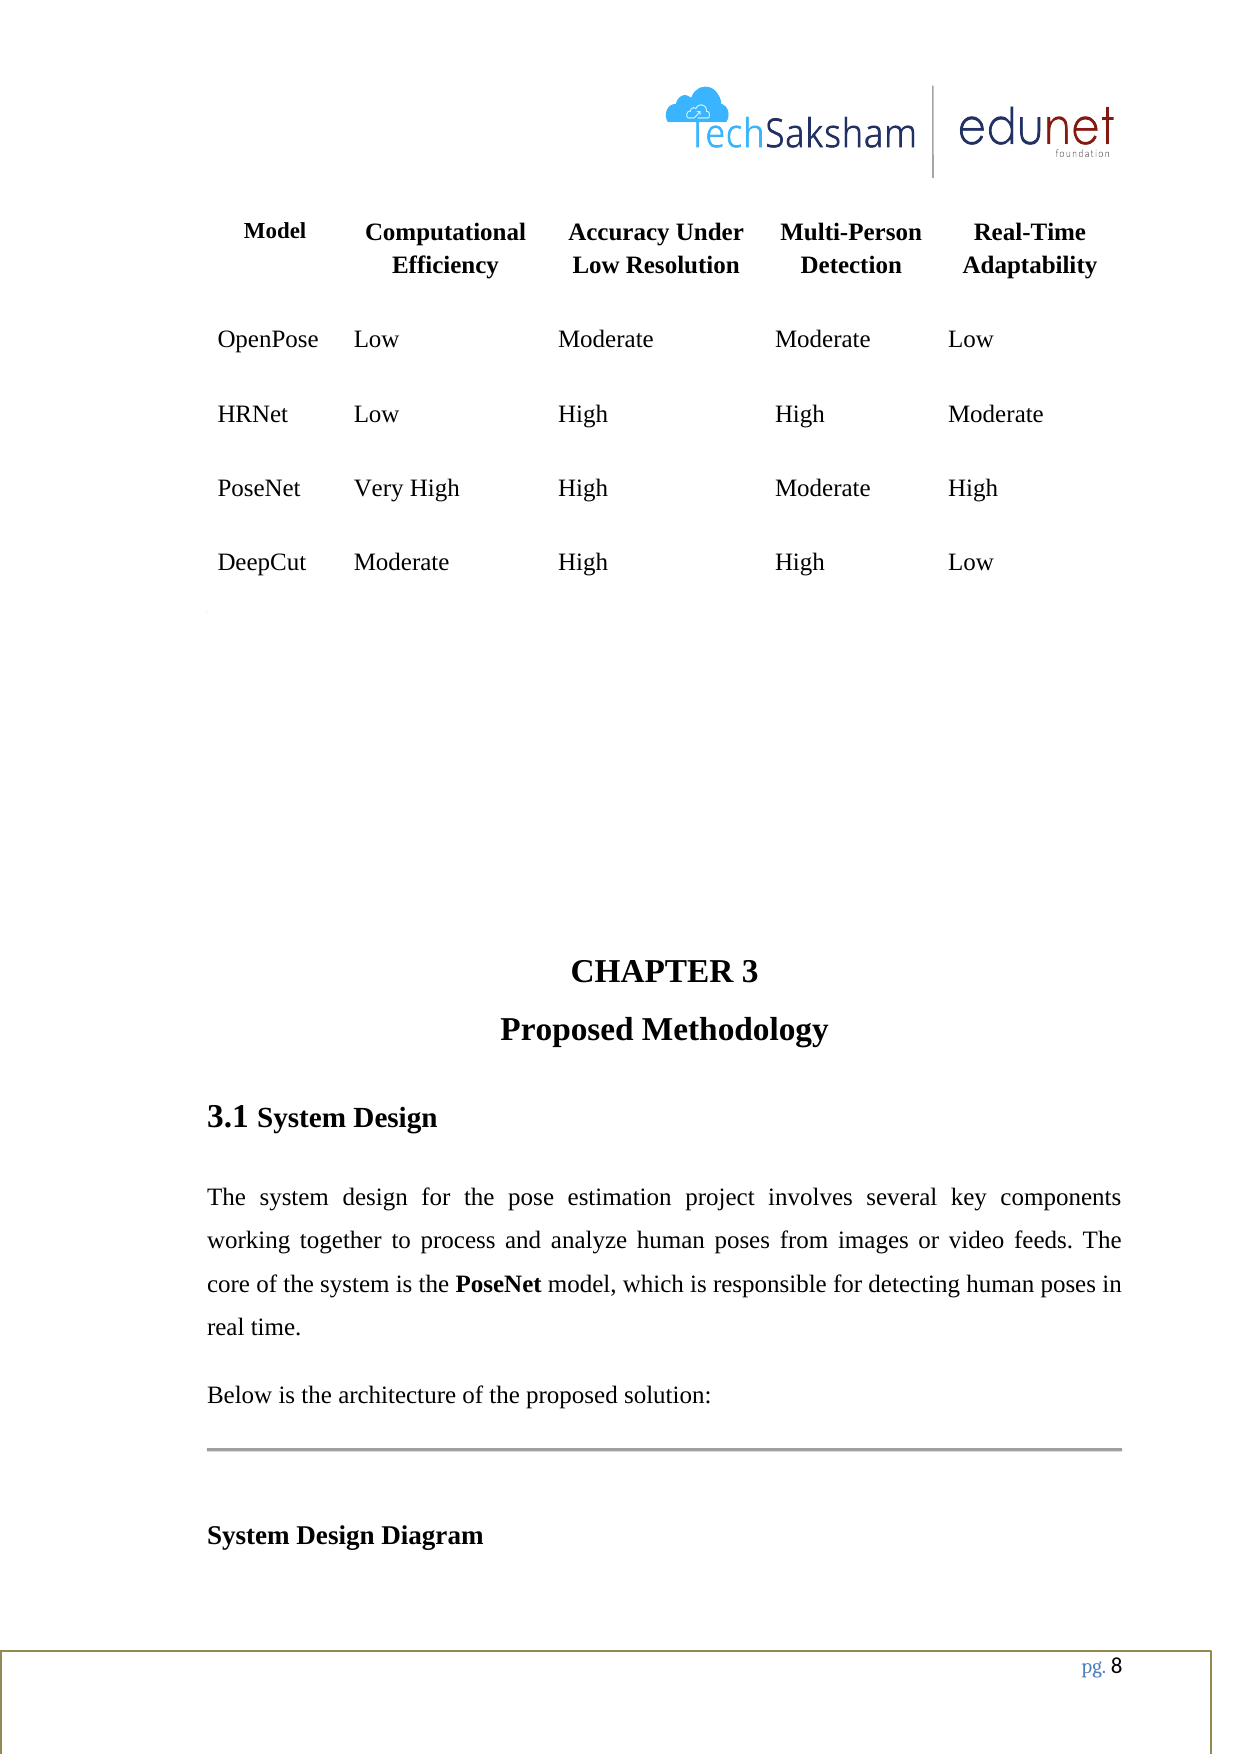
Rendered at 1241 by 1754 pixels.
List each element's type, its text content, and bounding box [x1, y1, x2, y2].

table_cell HRNet [207, 388, 343, 463]
table_cell PoseNet [207, 463, 343, 537]
table_cell OpenPose [207, 314, 343, 388]
text The system design for the pose estimation project involves several key components working together to process and analyze human poses from images or video feeds. The core of the system is the PoseNet model, which is responsible for detecting human poses in real time. [207, 1182, 1122, 1341]
table_cell High [548, 537, 764, 611]
table_cell DeepCut [207, 537, 343, 611]
table_cell Low [343, 388, 547, 463]
table_header Accuracy Under Low Resolution [548, 207, 764, 314]
table_cell High [764, 537, 937, 611]
table_cell Moderate [343, 537, 547, 611]
table_cell Moderate [764, 314, 937, 388]
table_header Multi-Person Detection [764, 207, 937, 314]
subtitle System Design Diagram [207, 1519, 1122, 1550]
table_cell Moderate [938, 388, 1122, 463]
text Below is the architecture of the proposed solution: [207, 1380, 1122, 1409]
table_cell Moderate [764, 463, 937, 537]
table_cell Low [938, 314, 1122, 388]
table_header Computational Efficiency [343, 207, 547, 314]
table_cell High [938, 463, 1122, 537]
table_cell Moderate [548, 314, 764, 388]
table_cell Low [938, 537, 1122, 611]
table_cell High [548, 388, 764, 463]
table_cell Low [343, 314, 547, 388]
text Proposed Methodology [207, 1009, 1122, 1047]
table_header Model [207, 207, 343, 314]
table_header Real-Time Adaptability [938, 207, 1122, 314]
table_cell Very High [343, 463, 547, 537]
picture [660, 79, 921, 154]
picture [953, 99, 1121, 164]
text 3.1 System Design [207, 1096, 1122, 1134]
table_cell High [548, 463, 764, 537]
text CHAPTER 3 [207, 952, 1122, 990]
table_cell High [764, 388, 937, 463]
